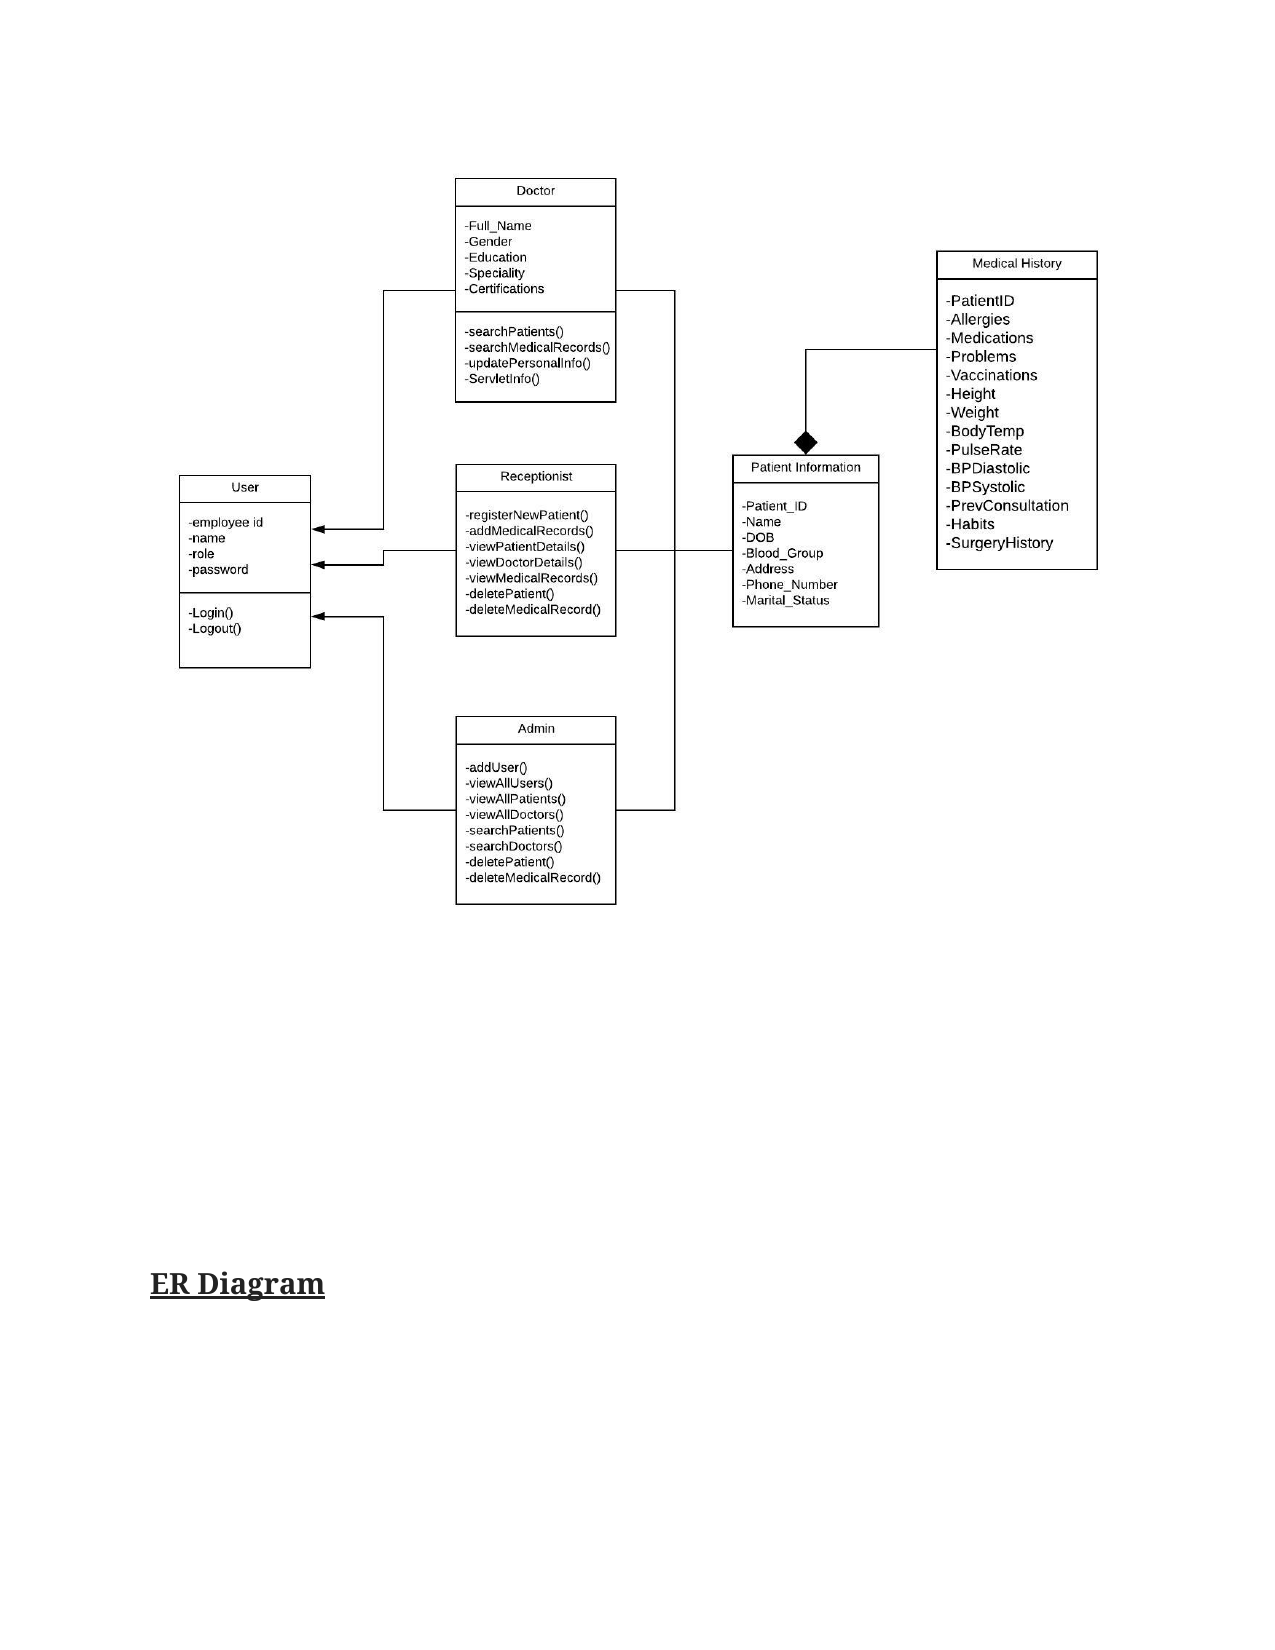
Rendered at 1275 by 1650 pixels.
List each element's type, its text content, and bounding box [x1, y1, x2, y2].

picture [150, 150, 1125, 933]
text ER Diagram [150, 1263, 1125, 1303]
